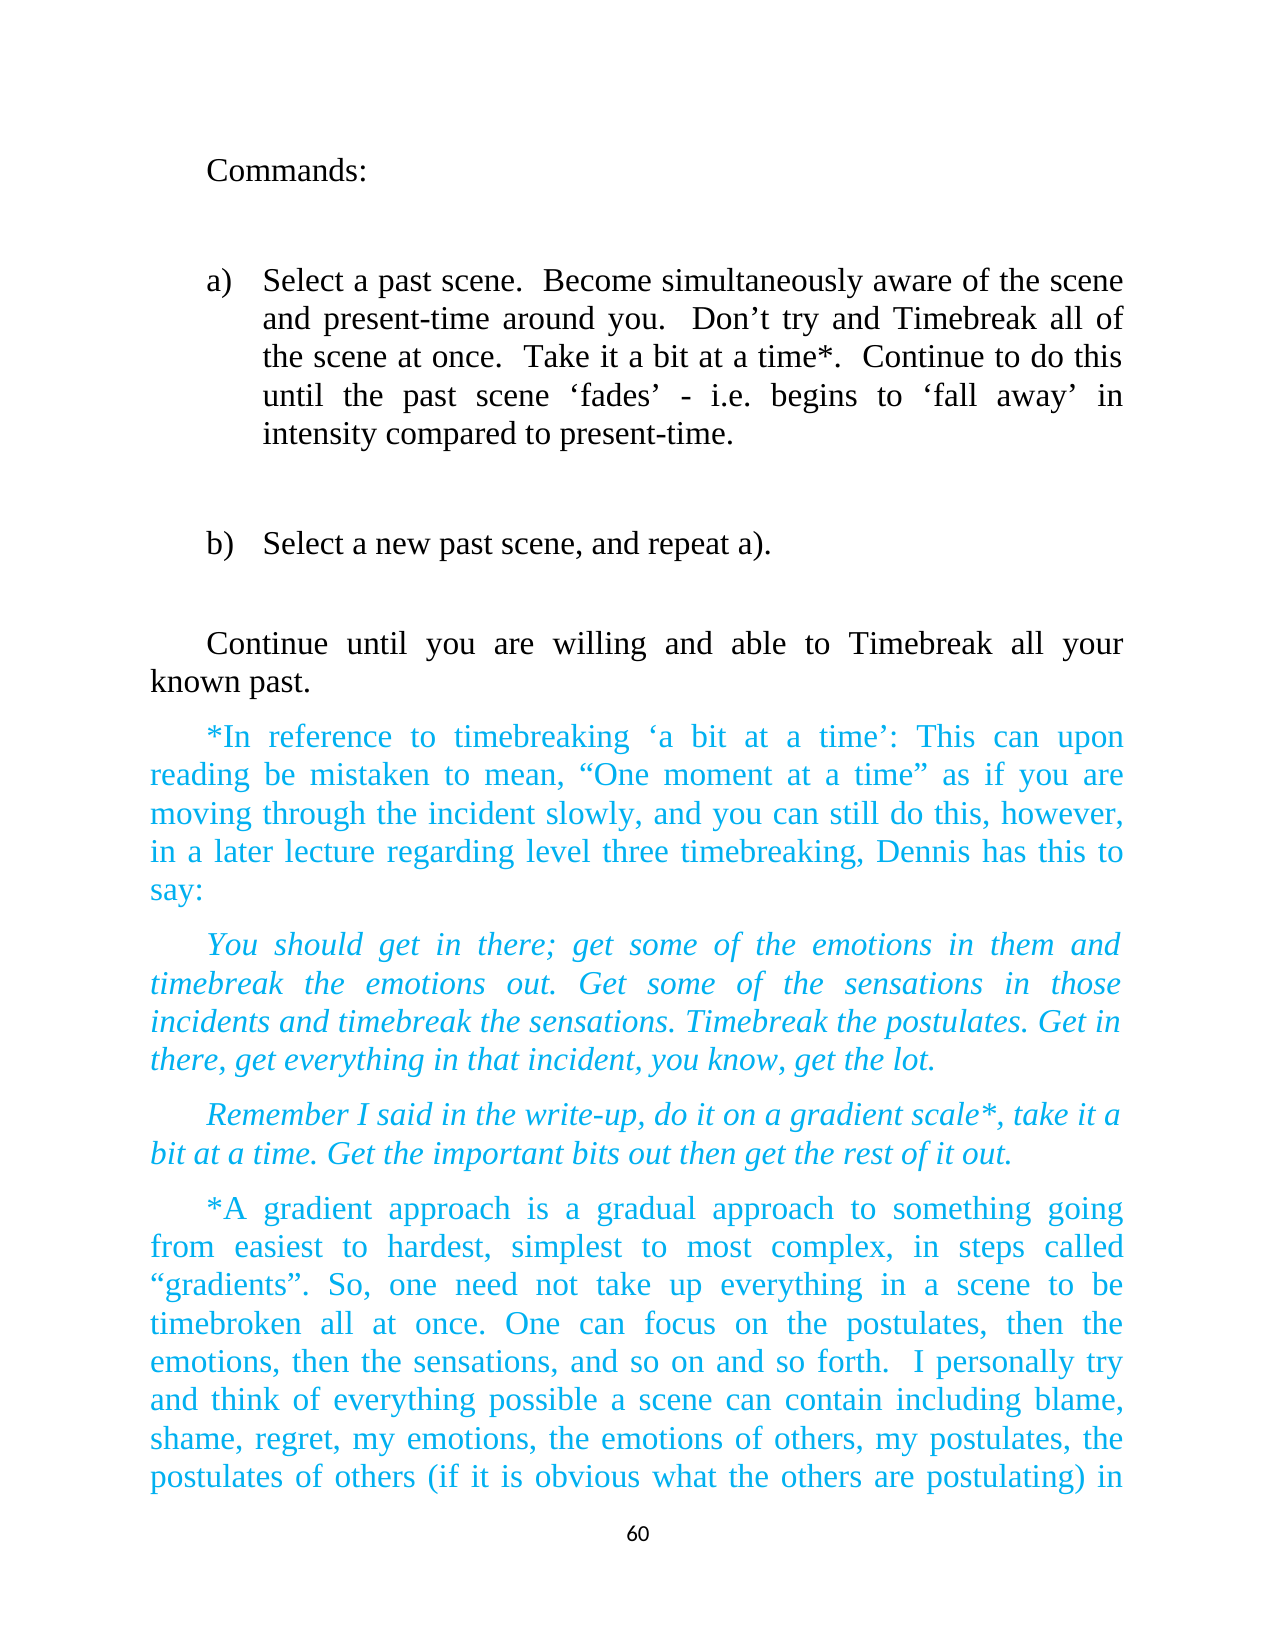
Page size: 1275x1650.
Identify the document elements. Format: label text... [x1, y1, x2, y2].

text You should get in there; get some of the emotions in them and timebreak the emotions out. Get some of the sensations in those incidents and timebreak the sensations. Timebreak the postulates. Get in there, get everything in that incident, you know, get the lot. [150, 925, 1125, 1078]
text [150, 1188, 1125, 1495]
text a) Select a past scene. Become simultaneously aware of the scene and present-time around you. Don’t try and Timebreak all of the scene at once. Take it a bit at a time*. Continue to do this until the past scene ‘fades’ - i.e. begins to ‘fall away’ in intensity compared to present-time. [206, 260, 1125, 452]
text Commands: [150, 150, 1125, 188]
text b) Select a new past scene, and repeat a). [206, 523, 1125, 562]
text Remember I said in the write-up, do it on a gradient scale*, take it a bit at a time. Get the important bits out then get the rest of it out. [150, 1095, 1125, 1171]
text *In reference to timebreaking ‘a bit at a time’: This can upon reading be mistaken to mean, “One moment at a time” as if you are moving through the incident slowly, and you can still do this, however, in a later lecture regarding level three timebreaking, Dennis has this to say: [150, 716, 1125, 908]
text Continue until you are willing and able to Timebreak all your known past. [150, 623, 1125, 700]
